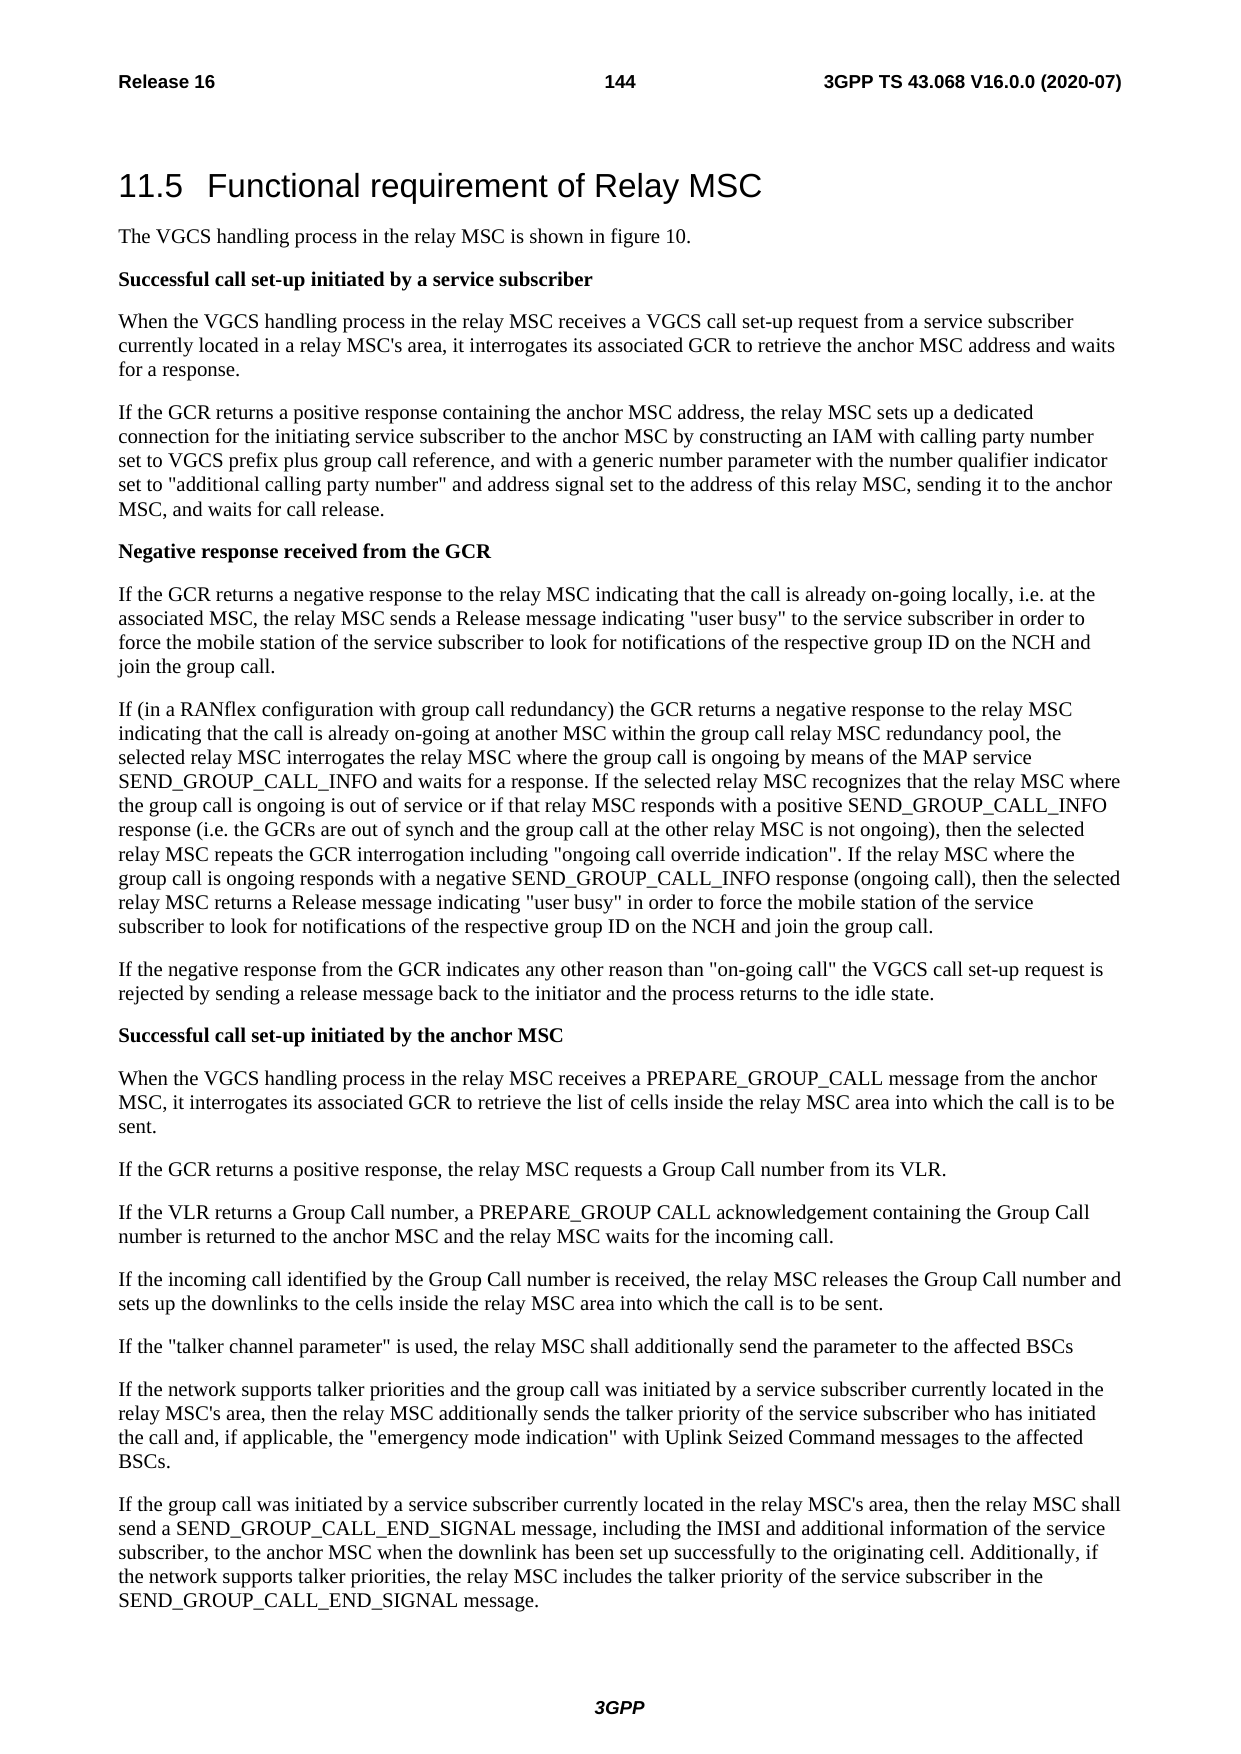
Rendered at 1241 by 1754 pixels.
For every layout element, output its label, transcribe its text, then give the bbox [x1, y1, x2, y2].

text Successful call set-up initiated by a service subscriber [118, 266, 1122, 291]
text Negative response received from the GCR [118, 539, 1122, 563]
text If the VLR returns a Group Call number, a PREPARE_GROUP CALL acknowledgement containing the Group Call number is returned to the anchor MSC and the relay MSC waits for the incoming call. [118, 1200, 1122, 1248]
text If the GCR returns a positive response containing the anchor MSC address, the relay MSC sets up a dedicated connection for the initiating service subscriber to the anchor MSC by constructing an IAM with calling party number set to VGCS prefix plus group call reference, and with a generic number parameter with the number qualifier indicator set to "additional calling party number" and address signal set to the address of this relay MSC, sending it to the anchor MSC, and waits for call release. [118, 400, 1122, 521]
text If the network supports talker priorities and the group call was initiated by a service subscriber currently located in the relay MSC's area, then the relay MSC additionally sends the talker priority of the service subscriber who has initiated the call and, if applicable, the "emergency mode indication" with Uplink Seized Command messages to the affected BSCs. [118, 1376, 1122, 1473]
text Successful call set-up initiated by the anchor MSC [118, 1023, 1122, 1047]
text When the VGCS handling process in the relay MSC receives a PREPARE_GROUP_CALL message from the anchor MSC, it interrogates its associated GCR to retrieve the list of cells inside the relay MSC area into which the call is to be sent. [118, 1066, 1122, 1138]
text If the group call was initiated by a service subscriber currently located in the relay MSC's area, then the relay MSC shall send a SEND_GROUP_CALL_END_SIGNAL message, including the IMSI and additional information of the service subscriber, to the anchor MSC when the downlink has been set up successfully to the originating cell. Additionally, if the network supports talker priorities, the relay MSC includes the talker priority of the service subscriber in the SEND_GROUP_CALL_END_SIGNAL message. [118, 1491, 1122, 1612]
text If the GCR returns a positive response, the relay MSC requests a Group Call number from its VLR. [118, 1157, 1122, 1181]
text If the incoming call identified by the Group Call number is received, the relay MSC releases the Group Call number and sets up the downlinks to the cells inside the relay MSC area into which the call is to be sent. [118, 1267, 1122, 1315]
text When the VGCS handling process in the relay MSC receives a VGCS call set-up request from a service subscriber currently located in a relay MSC's area, it interrogates its associated GCR to retrieve the anchor MSC address and waits for a response. [118, 309, 1122, 381]
text If the negative response from the GCR indicates any other reason than "on-going call" the VGCS call set-up request is rejected by sending a release message back to the initiator and the process returns to the idle state. [118, 956, 1122, 1004]
text If (in a RANflex configuration with group call redundancy) the GCR returns a negative response to the relay MSC indicating that the call is already on-going at another MSC within the group call relay MSC redundancy pool, the selected relay MSC interrogates the relay MSC where the group call is ongoing by means of the MAP service SEND_GROUP_CALL_INFO and waits for a response. If the selected relay MSC recognizes that the relay MSC where the group call is ongoing is out of service or if that relay MSC responds with a positive SEND_GROUP_CALL_INFO response (i.e. the GCRs are out of synch and the group call at the other relay MSC is not ongoing), then the selected relay MSC repeats the GCR interrogation including "ongoing call override indication". If the relay MSC where the group call is ongoing responds with a negative SEND_GROUP_CALL_INFO response (ongoing call), then the selected relay MSC returns a Release message indicating "user busy" in order to force the mobile station of the service subscriber to look for notifications of the respective group ID on the NCH and join the group call. [118, 697, 1122, 938]
text If the GCR returns a negative response to the relay MSC indicating that the call is already on-going locally, i.e. at the associated MSC, the relay MSC sends a Release message indicating "user busy" to the service subscriber in order to force the mobile station of the service subscriber to look for notifications of the respective group ID on the NCH and join the group call. [118, 582, 1122, 678]
text The VGCS handling process in the relay MSC is shown in figure 10. [118, 224, 1122, 248]
subtitle 11.5 Functional requirement of Relay MSC [118, 166, 1122, 205]
text If the "talker channel parameter" is used, the relay MSC shall additionally send the parameter to the affected BSCs [118, 1334, 1122, 1358]
